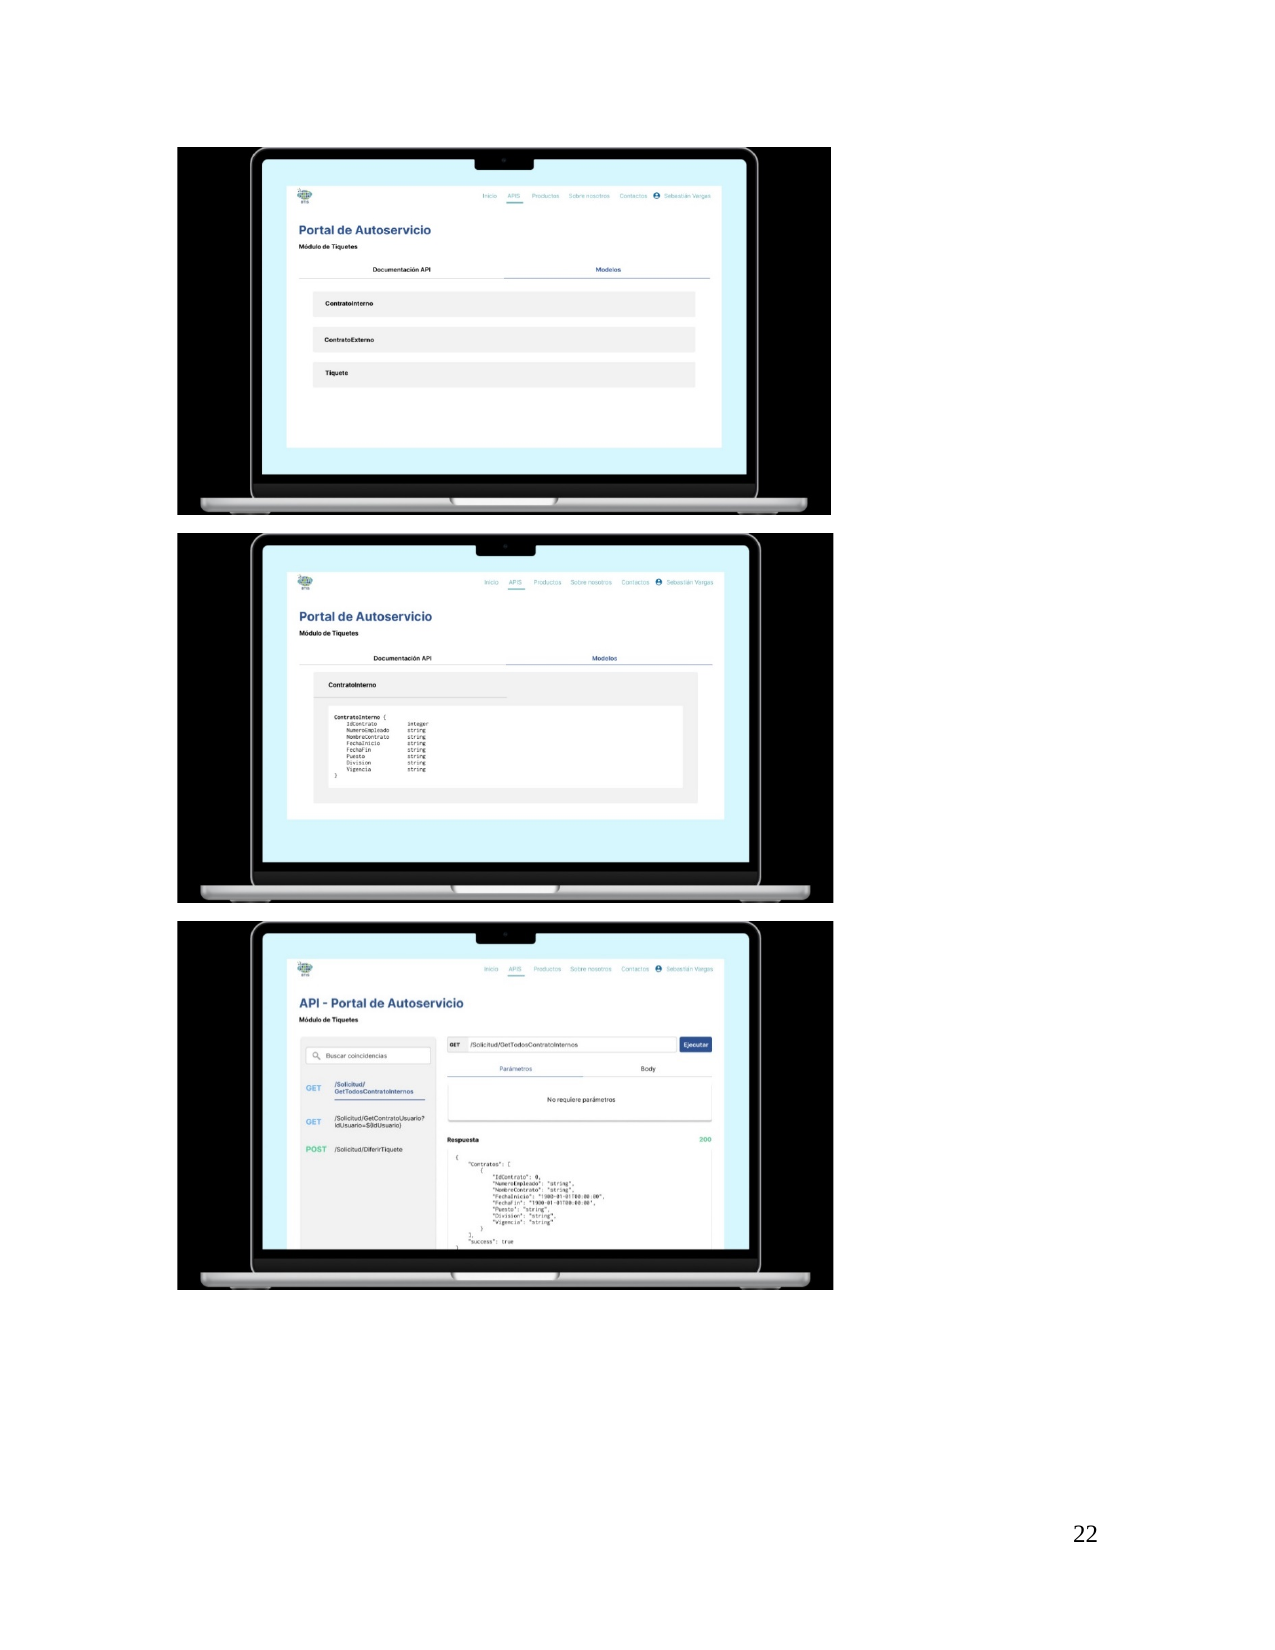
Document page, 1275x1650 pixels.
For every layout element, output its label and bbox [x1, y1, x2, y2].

picture [177, 533, 834, 903]
picture [177, 921, 834, 1290]
picture [177, 147, 831, 515]
